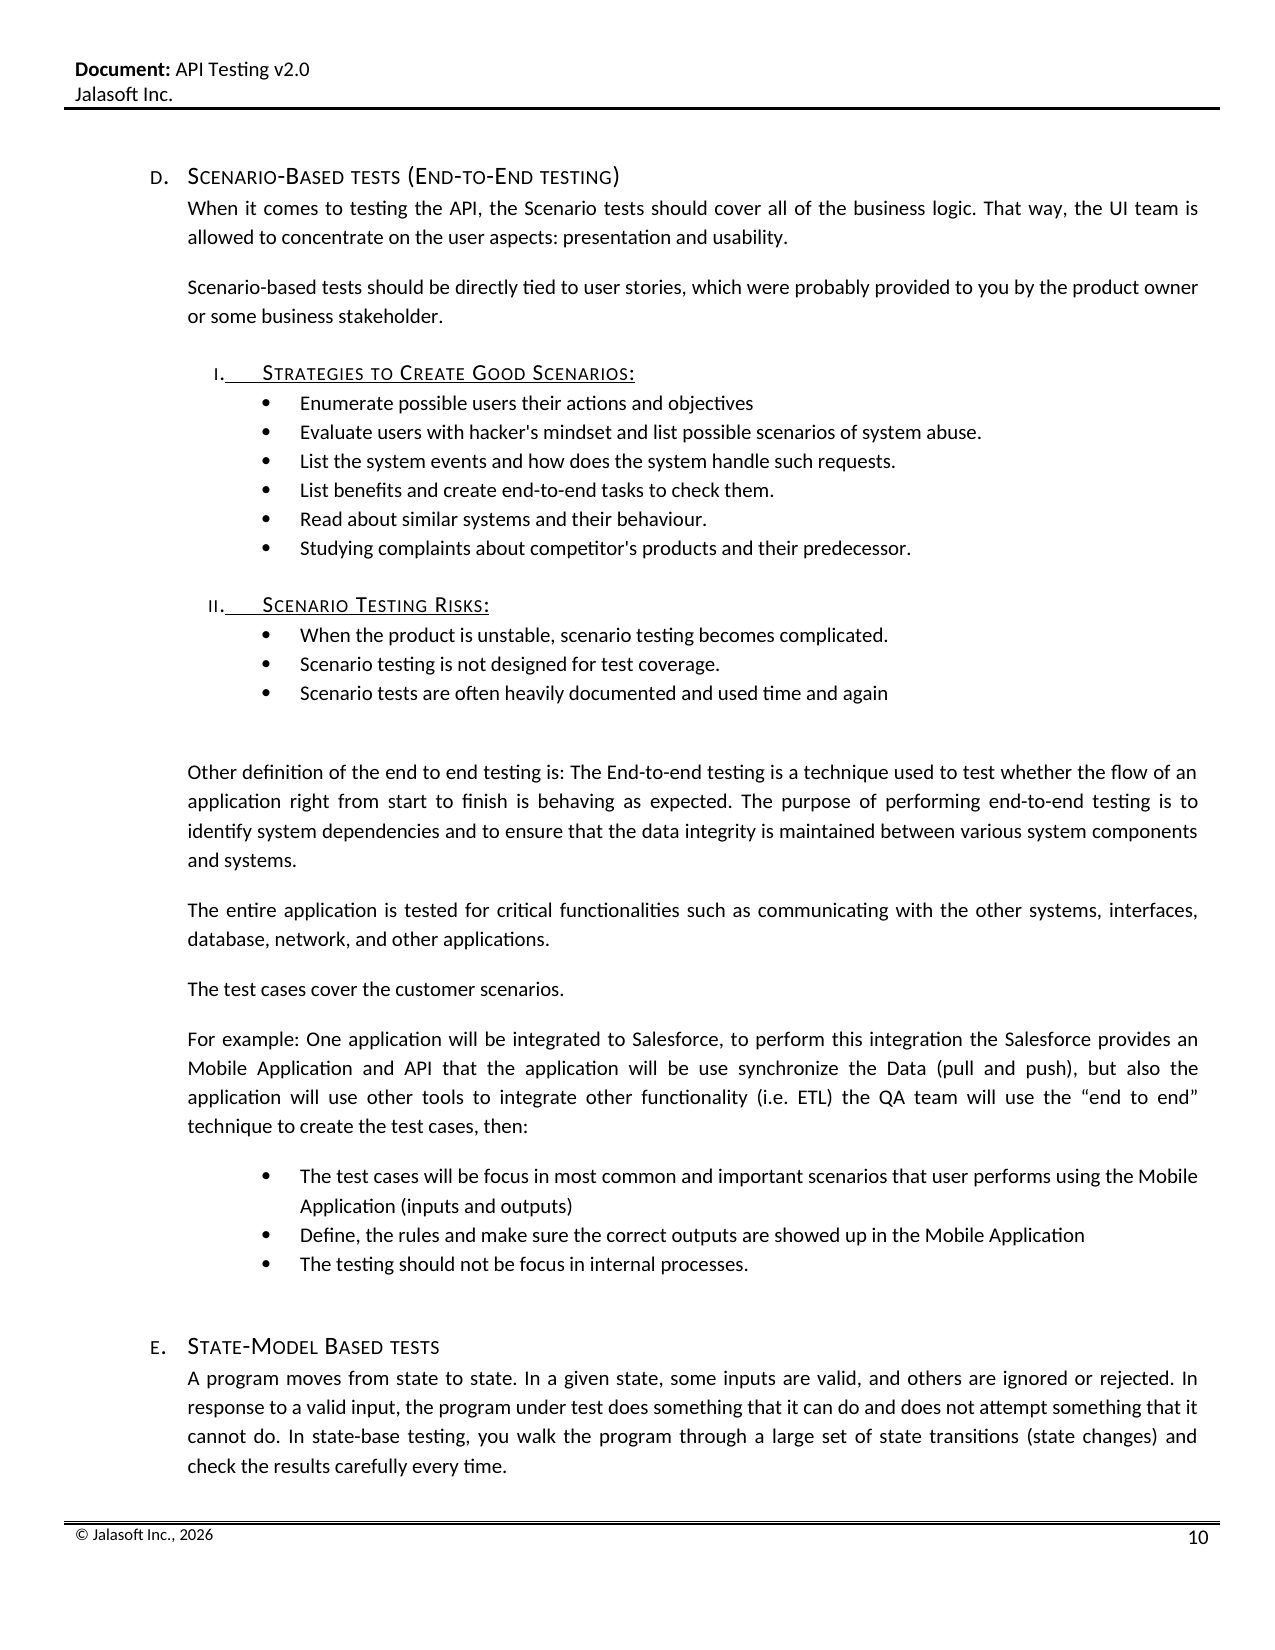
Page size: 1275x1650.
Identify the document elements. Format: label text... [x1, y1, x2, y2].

subtitle Scenario-Based tests (End-to-End testing) [150, 160, 1200, 191]
text The test cases cover the customer scenarios. [187, 976, 1200, 1002]
text Scenario-based tests should be directly tied to user stories, which were probably provided to you by the product owner or some business stakeholder. [187, 274, 1200, 329]
list Scenario testing is not designed for test coverage. [262, 651, 1200, 677]
text A program moves from state to state. In a given state, some inputs are valid, and others are ignored or rejected. In response to a valid input, the program under test does something that it can do and does not attempt something that it cannot do. In state-base testing, you walk the program through a large set of state transitions (state changes) and check the results carefully every time. [187, 1365, 1200, 1478]
list Enumerate possible users their actions and objectives [262, 390, 1200, 415]
text Other definition of the end to end testing is: The End-to-end testing is a technique used to test whether the flow of an application right from start to finish is behaving as expected. The purpose of performing end-to-end testing is to identify system dependencies and to ensure that the data integrity is maintained between various system components and systems. [187, 759, 1200, 872]
list Studying complaints about competitor's products and their predecessor. [262, 536, 1200, 561]
list Evaluate users with hacker's mindset and list possible scenarios of system abuse. [262, 419, 1200, 444]
text For example: One application will be integrated to Salesforce, to perform this integration the Salesforce provides an Mobile Application and API that the application will be use synchronize the Data (pull and push), but also the application will use other tools to integrate other functionality (i.e. ETL) the QA team will use the “end to end” technique to create the test cases, then: [187, 1026, 1200, 1139]
subtitle State-Model Based tests [150, 1330, 1200, 1361]
list List benefits and create end-to-end tasks to check them. [262, 477, 1200, 503]
list Scenario tests are often heavily documented and used time and again [262, 680, 1200, 706]
list Define, the rules and make sure the correct outputs are showed up in the Mobile Application [262, 1222, 1200, 1247]
list When the product is unstable, scenario testing becomes complicated. [262, 622, 1200, 647]
text The entire application is tested for critical functionalities such as communicating with the other systems, interfaces, database, network, and other applications. [187, 897, 1200, 952]
list Read about similar systems and their behaviour. [262, 506, 1200, 532]
text When it comes to testing the API, the Scenario tests should cover all of the business logic. That way, the UI team is allowed to concentrate on the user aspects: presentation and usability. [187, 195, 1200, 250]
list The testing should not be focus in internal processes. [262, 1251, 1200, 1277]
subtitle Strategies to Create Good Scenarios: [225, 358, 1200, 386]
list The test cases will be focus in most common and important scenarios that user performs using the Mobile Application (inputs and outputs) [262, 1164, 1200, 1218]
list List the system events and how does the system handle such requests. [262, 448, 1200, 473]
subtitle Scenario Testing Risks: [225, 590, 1200, 618]
